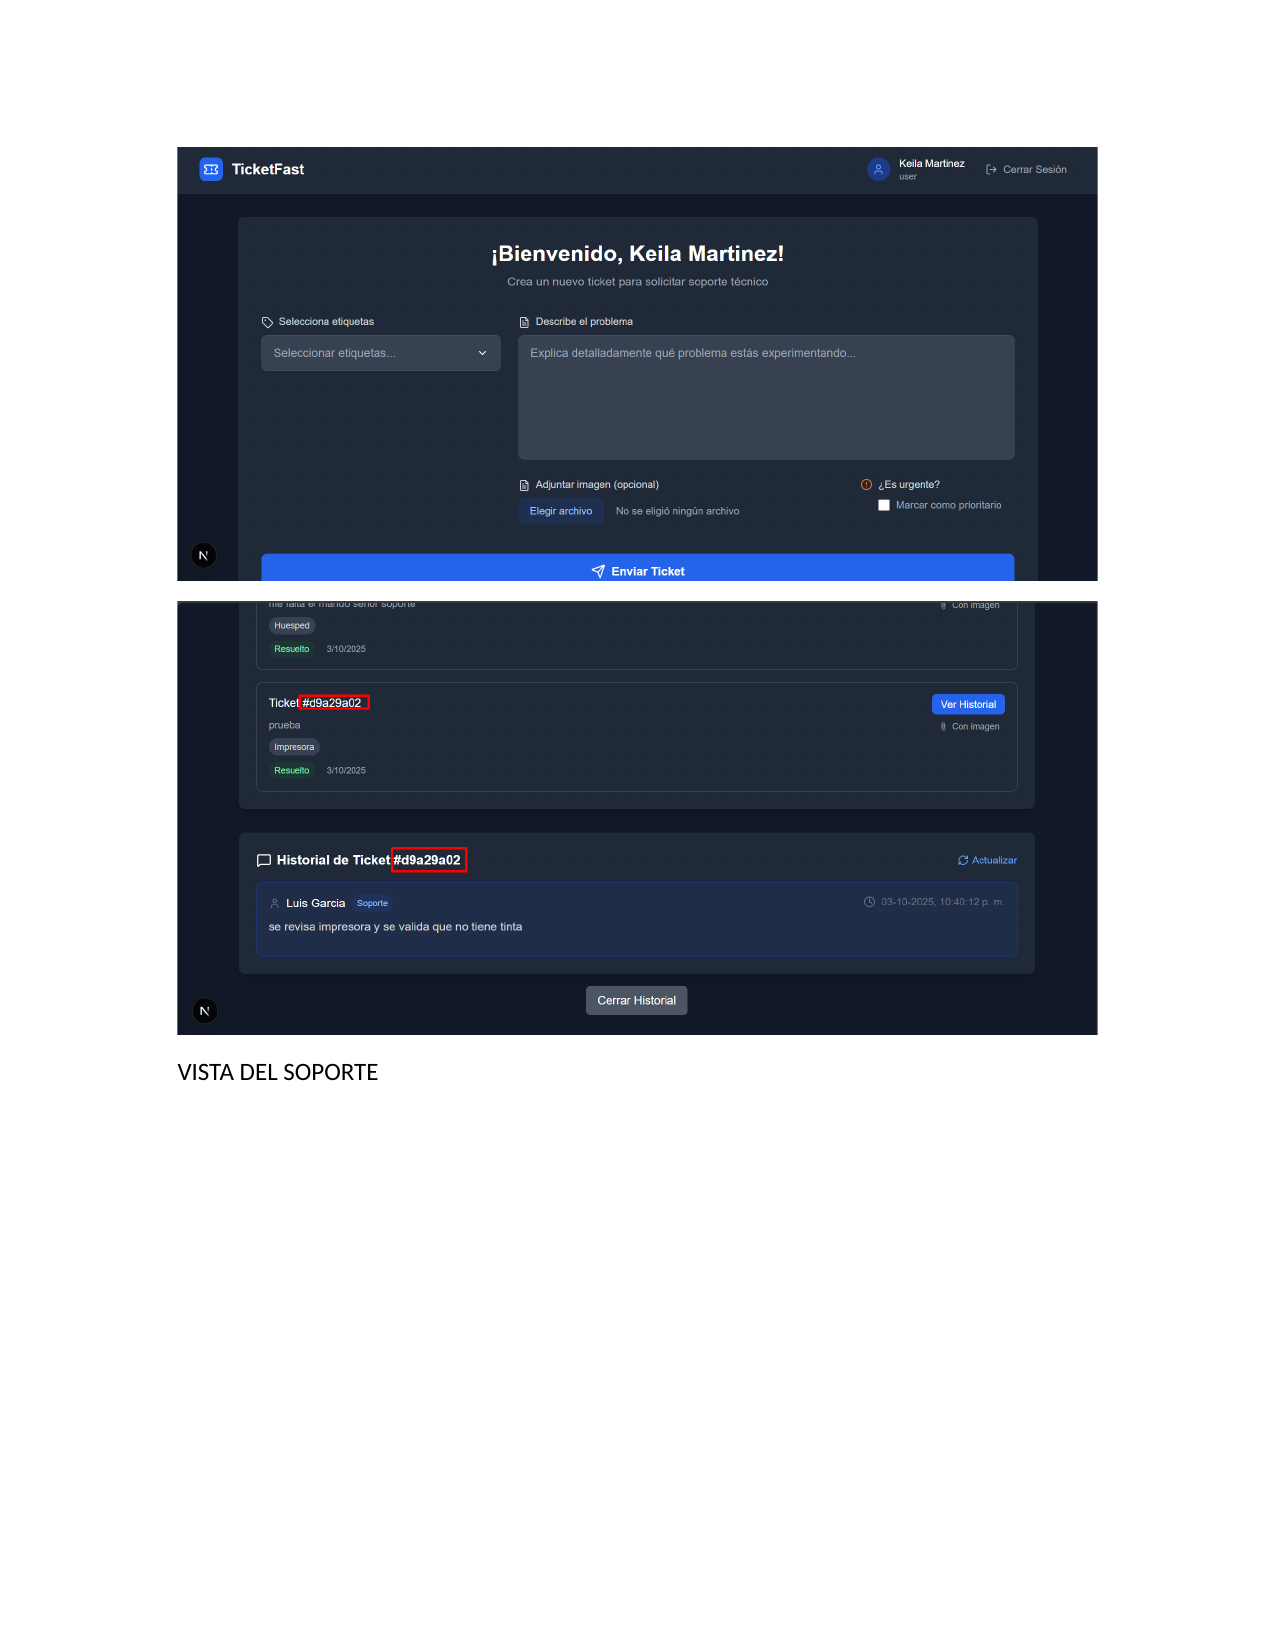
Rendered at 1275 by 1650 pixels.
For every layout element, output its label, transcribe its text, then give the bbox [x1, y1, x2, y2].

text VISTA DEL SOPORTE [177, 1056, 1098, 1086]
picture [177, 147, 1098, 581]
picture [177, 601, 1098, 1035]
